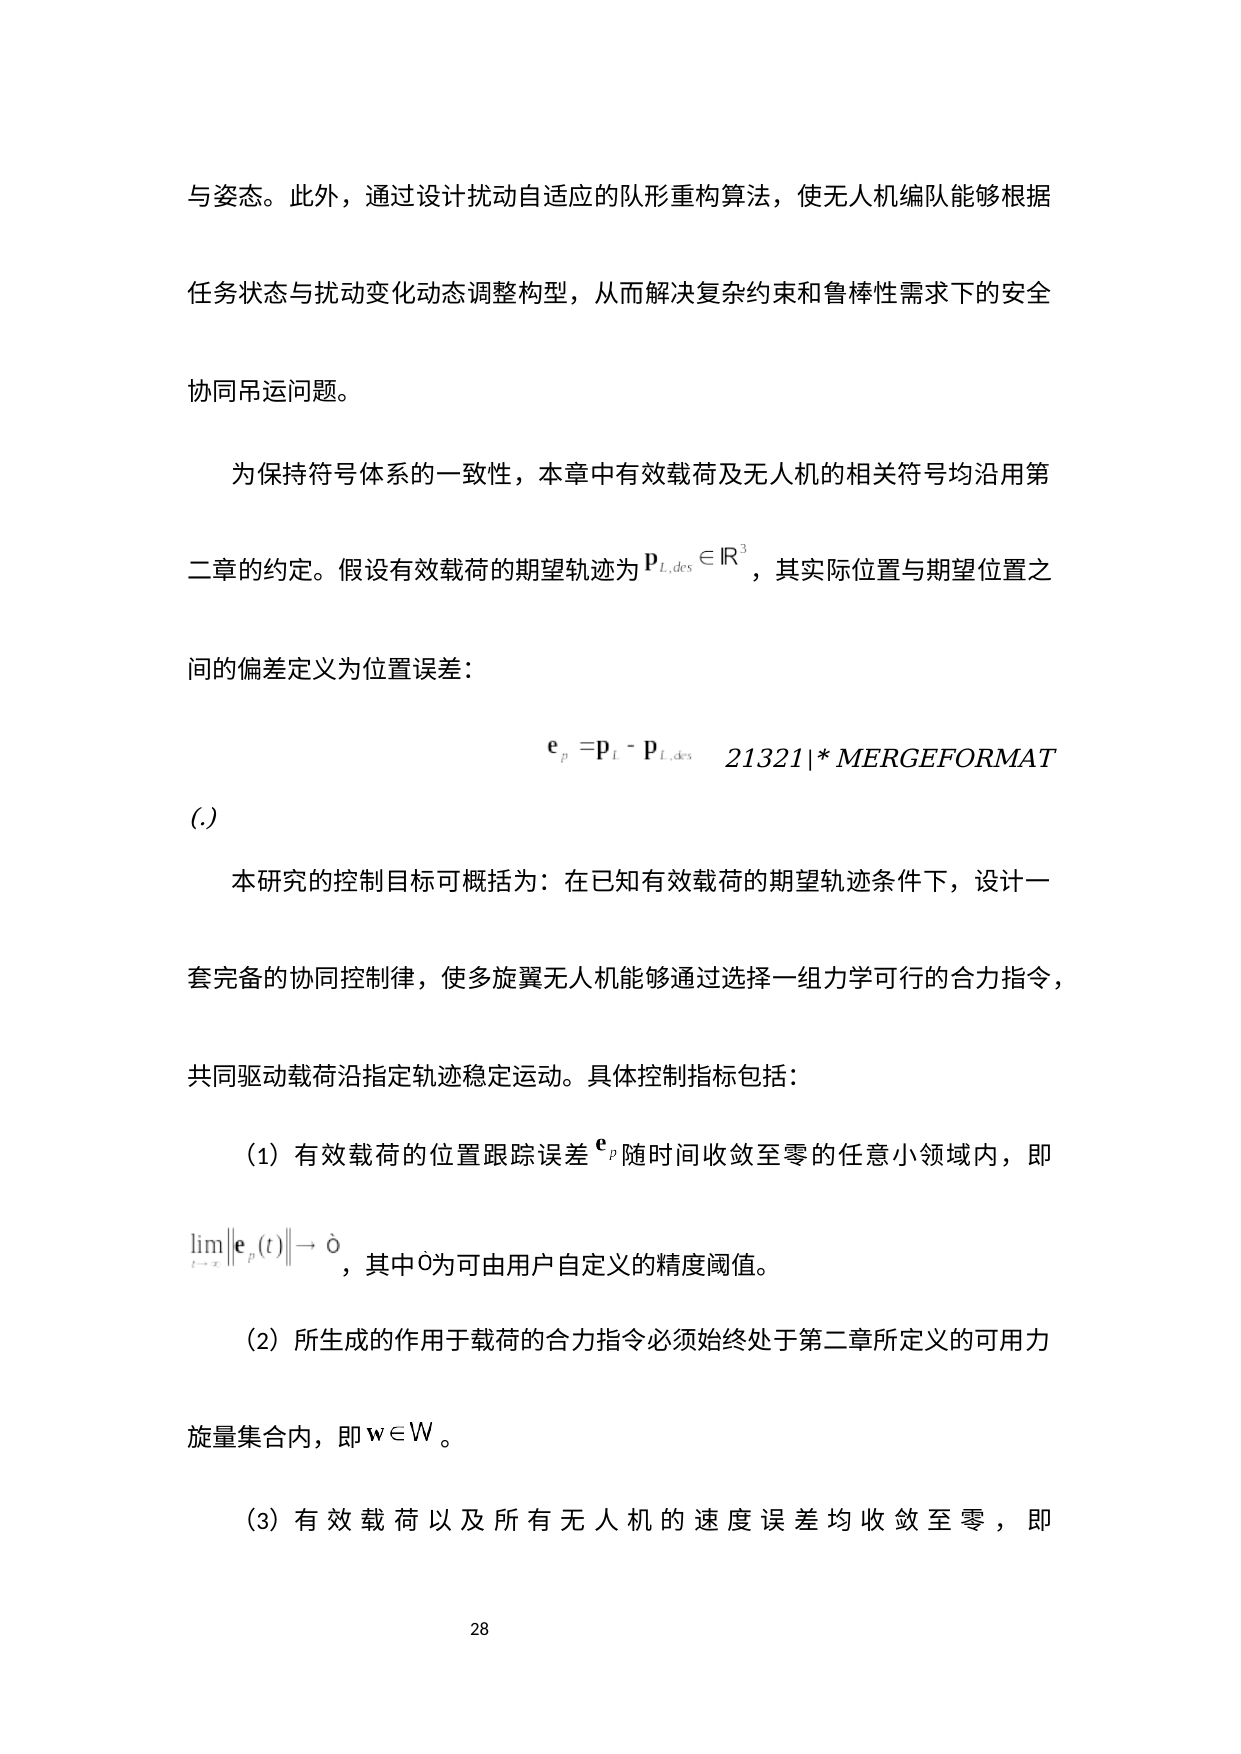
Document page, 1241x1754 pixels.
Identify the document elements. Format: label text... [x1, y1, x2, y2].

list 有效载荷的位置跟踪误差随时间收敛至零的任意小领域内，即，其中为可由用户自定义的精度阈值。 [187, 1125, 1053, 1288]
text 本研究的控制目标可概括为：在已知有效载荷的期望轨迹条件下，设计一套完备的协同控制律，使多旋翼无人机能够通过选择一组力学可行的合力指令，共同驱动载荷沿指定轨迹稳定运动。具体控制指标包括： [187, 847, 1053, 1107]
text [187, 162, 1053, 422]
text 为保持符号体系的一致性，本章中有效载荷及无人机的相关符号均沿用第二章的约定。假设有效载荷的期望轨迹为，其实际位置与期望位置之间的偏差定义为位置误差： [187, 440, 1053, 700]
list 所生成的作用于载荷的合力指令必须始终处于第二章所定义的可用力旋量集合内，即。 [187, 1306, 1053, 1468]
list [187, 1486, 1053, 1551]
